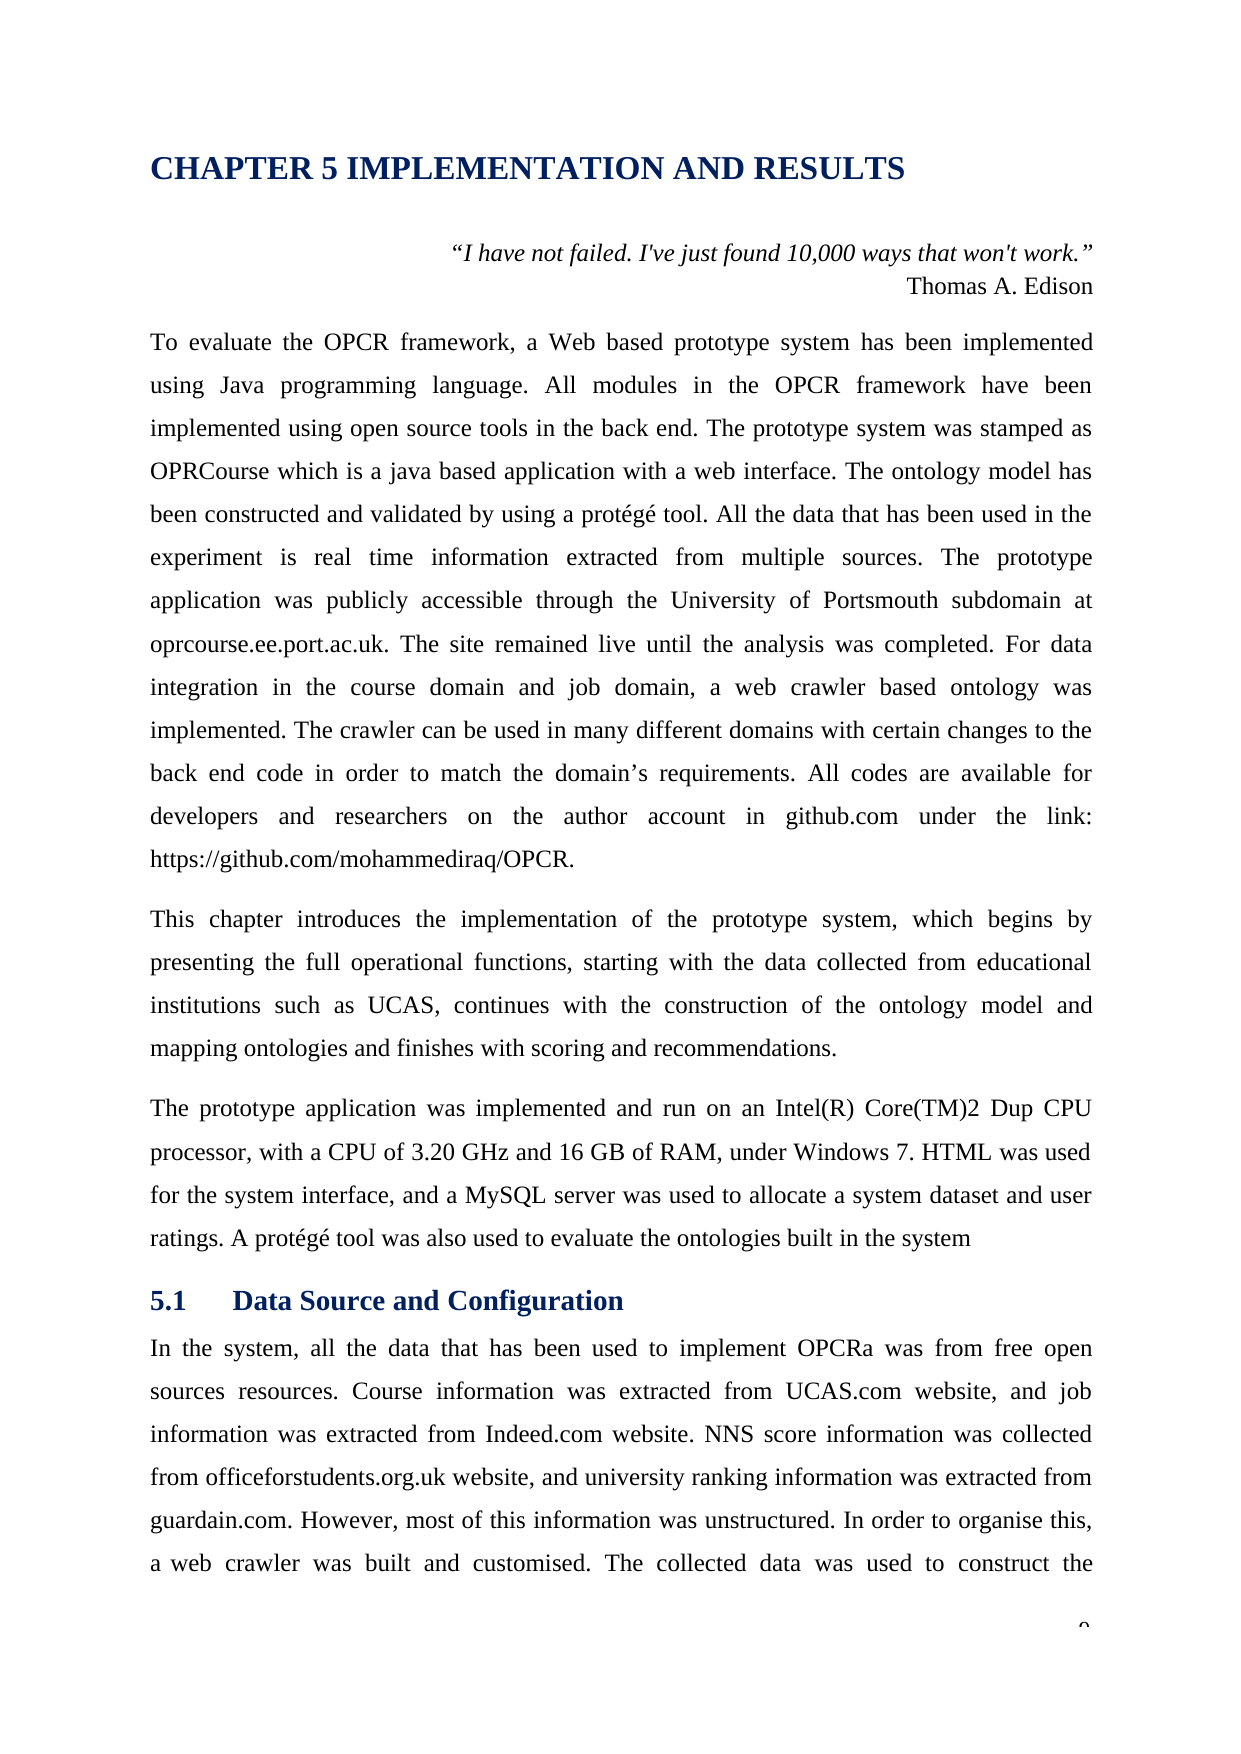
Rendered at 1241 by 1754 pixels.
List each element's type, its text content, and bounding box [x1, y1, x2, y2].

text Thomas A. Edison [121, 271, 1093, 299]
text “I have not failed. I've just found 10,000 ways that won't work.” [121, 238, 1093, 267]
text This chapter introduces the implementation of the prototype system, which begins by presenting the full operational functions, starting with the data collected from educational institutions such as UCAS, continues with the construction of the ontology model and mapping ontologies and finishes with scoring and recommendations. [150, 904, 1093, 1062]
text To evaluate the OPCR framework, a Web based prototype system has been implemented using Java programming language. All modules in the OPCR framework have been implemented using open source tools in the back end. The prototype system was stamped as OPRCourse which is a java based application with a web interface. The ontology model has been constructed and validated by using a protégé tool. All the data that has been used in the experiment is real time information extracted from multiple sources. The prototype application was publicly accessible through the University of Portsmouth subdomain at oprcourse.ee.port.ac.uk. The site remained live until the analysis was completed. For data integration in the course domain and job domain, a web crawler based ontology was implemented. The crawler can be used in many different domains with certain changes to the back end code in order to match the domain’s requirements. All codes are available for developers and researchers on the author account in github.com under the link: https://github.com/mohammediraq/OPCR. [150, 327, 1093, 873]
subtitle CHAPTER 5 IMPLEMENTATION AND RESULTS [150, 148, 1240, 186]
subtitle Data Source and Configuration [150, 1283, 1240, 1316]
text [150, 1333, 1093, 1577]
text The prototype application was implemented and run on an Intel(R) Core(TM)2 Dup CPU processor, with a CPU of 3.20 GHz and 16 GB of RAM, under Windows 7. HTML was used for the system interface, and a MySQL server was used to allocate a system dataset and user ratings. A protégé tool was also used to evaluate the ontologies built in the system [150, 1093, 1093, 1252]
